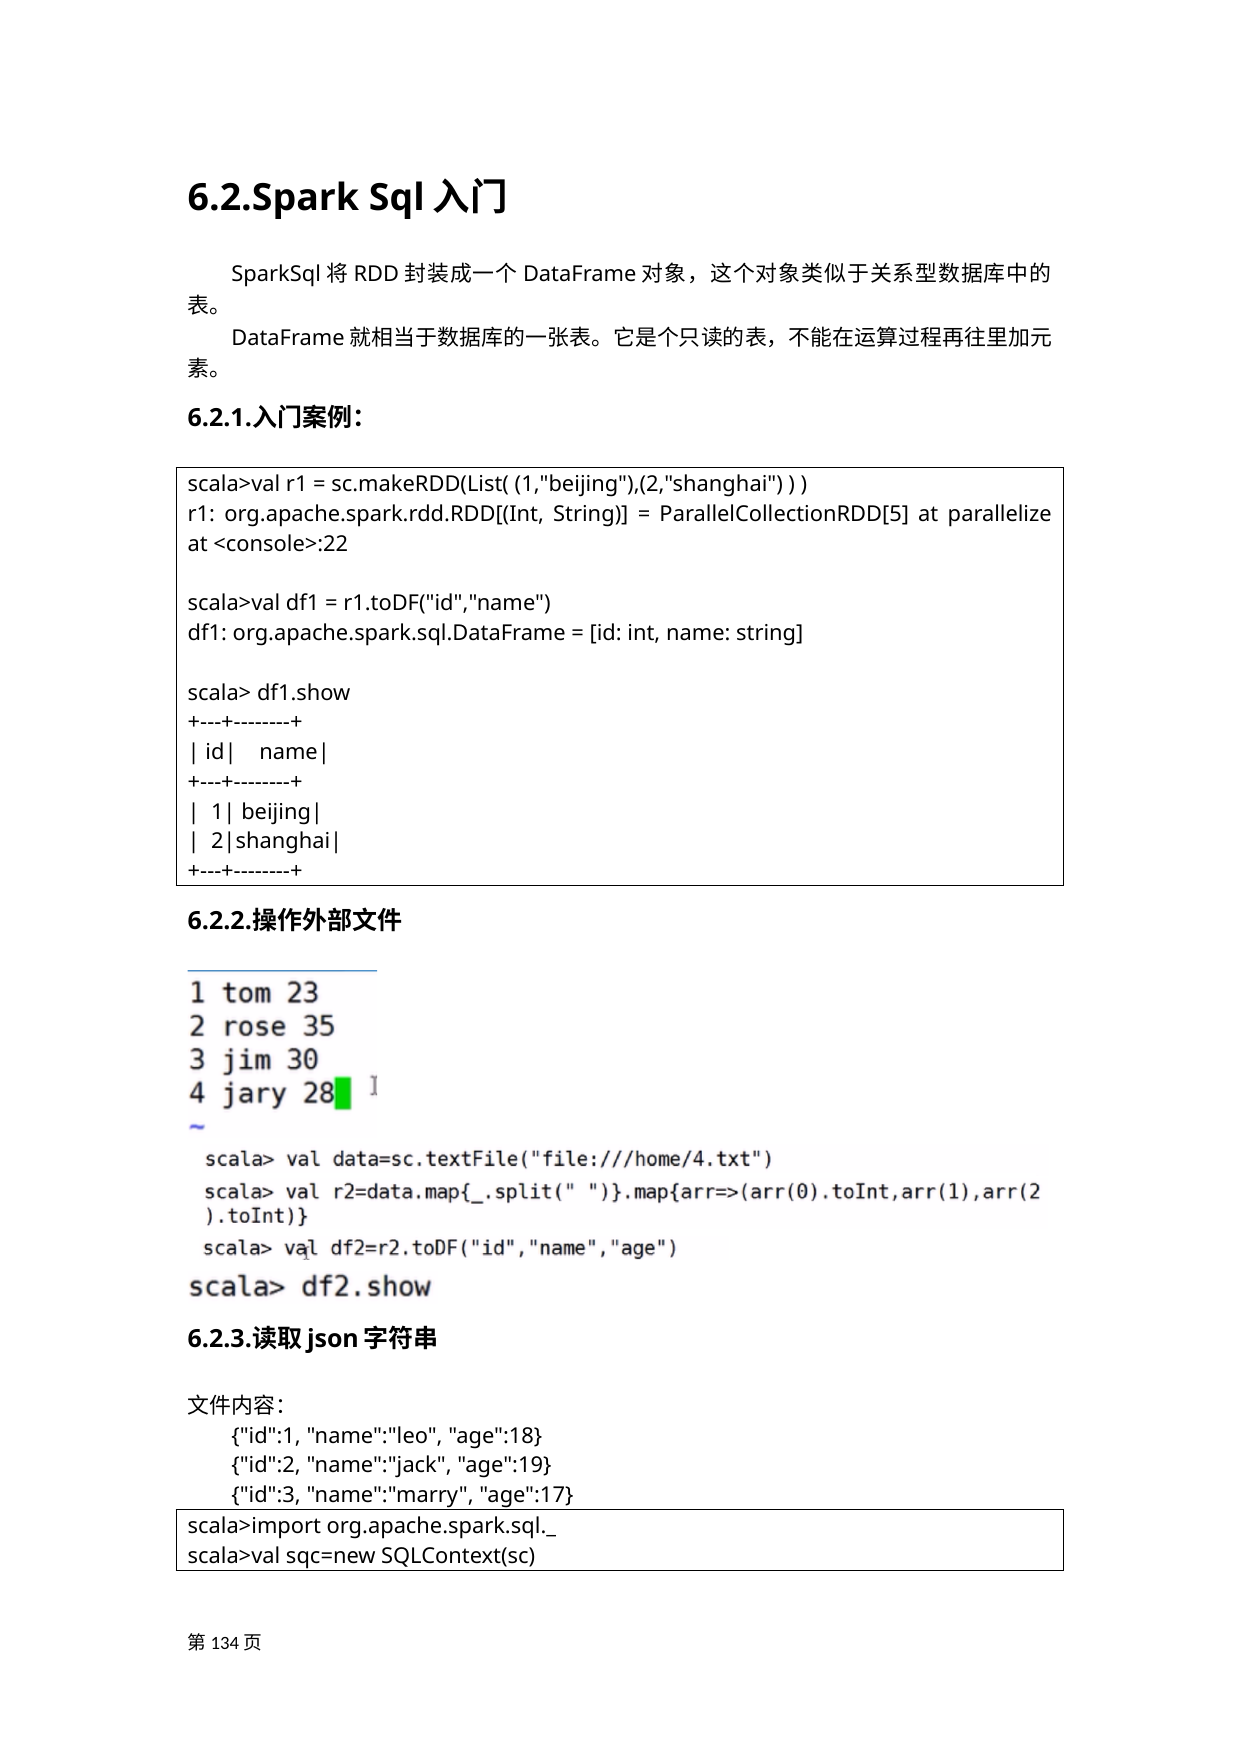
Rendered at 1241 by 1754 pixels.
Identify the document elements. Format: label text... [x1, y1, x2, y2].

subtitle 6.2.Spark Sql入门 [187, 162, 1053, 227]
picture [187, 970, 1052, 1304]
subtitle 6.2.2.操作外部文件 [187, 886, 1053, 951]
text {"id":1, "name":"leo", "age":18} [187, 1420, 1053, 1449]
subtitle 6.2.1.入门案例： [187, 383, 1053, 448]
text {"id":2, "name":"jack", "age":19} [187, 1449, 1053, 1479]
text SparkSql将RDD封装成一个DataFrame对象，这个对象类似于关系型数据库中的表。 [187, 256, 1053, 319]
text {"id":3, "name":"marry", "age":17} [187, 1479, 1053, 1509]
table_header scala>val r1 = sc.makeRDD(List( (1,"beijing"),(2,"shanghai") ) ) r1: org.apache.spark.rdd.RDD[(Int, String)] = ParallelCollectionRDD[5] at parallelize at <console>:22 scala>val df1 = r1.toDF("id","name") df1: org.apache.spark.sql.DataFrame = [id: int, name: string] scala> df1.show +---+--------+ | id| name| +---+--------+ | 1| beijing| | 2|shanghai| +---+--------+ [177, 468, 1063, 885]
text DataFrame就相当于数据库的一张表。它是个只读的表，不能在运算过程再往里加元素。 [187, 319, 1053, 383]
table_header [177, 1510, 1063, 1570]
text 文件内容： [187, 1388, 1053, 1420]
subtitle 6.2.3.读取json字符串 [187, 1304, 1053, 1369]
